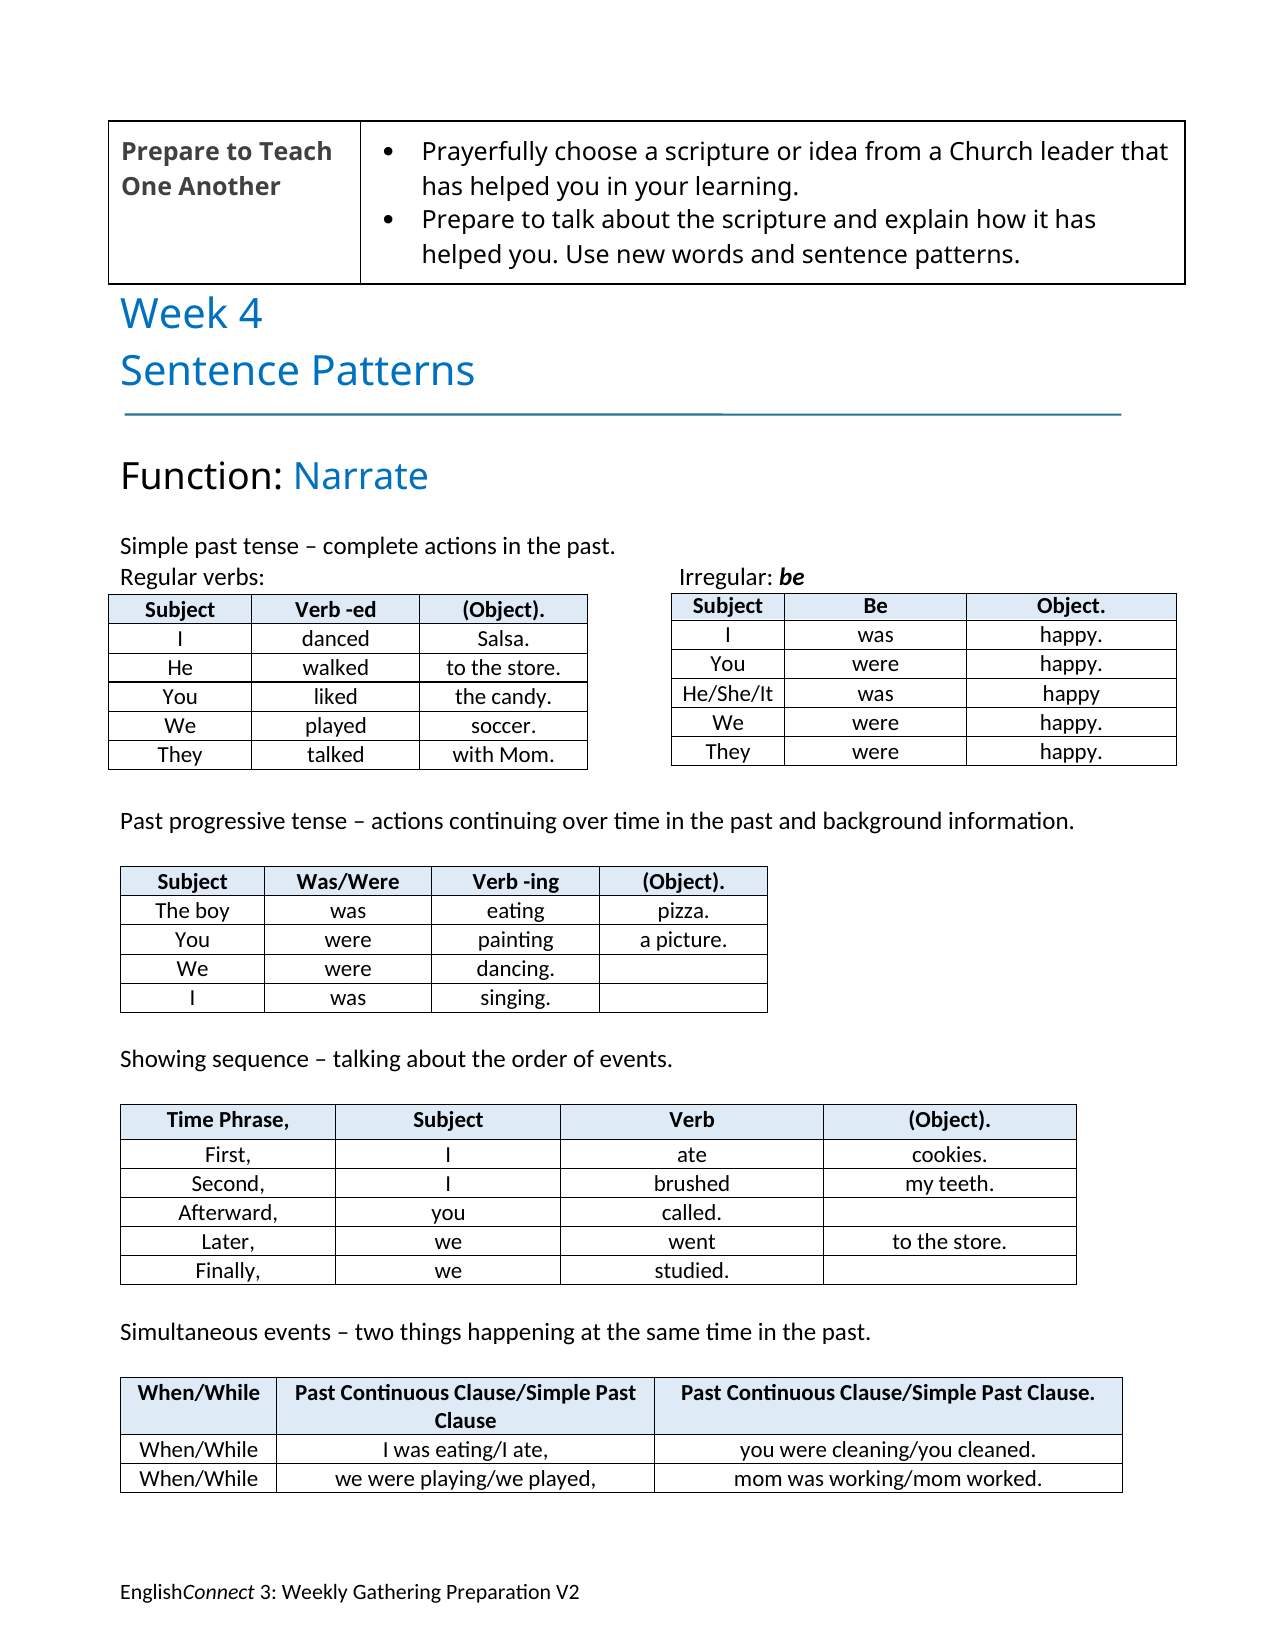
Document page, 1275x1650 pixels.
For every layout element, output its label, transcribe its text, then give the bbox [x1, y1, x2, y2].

table_cell dancing. [432, 955, 599, 982]
table_cell painting [432, 925, 599, 953]
table_cell we [336, 1256, 560, 1284]
table_cell played [252, 712, 419, 739]
table_cell were [265, 925, 431, 953]
table_cell soccer. [420, 712, 587, 739]
table_cell singing. [432, 984, 599, 1012]
text Sentence Patterns [120, 341, 1155, 398]
table_cell When/While [121, 1464, 276, 1492]
table_cell They [672, 737, 784, 765]
table_cell were [785, 737, 966, 765]
table_cell brushed [561, 1169, 823, 1197]
table_cell studied. [561, 1256, 823, 1284]
table_header Verb -ed [252, 595, 419, 623]
table_cell to the store. [824, 1227, 1076, 1255]
table_header Be [785, 594, 966, 619]
table_cell I [672, 621, 784, 648]
table_header When/While [121, 1378, 276, 1434]
table_cell the candy. [420, 683, 587, 711]
table_header Subject [336, 1105, 560, 1139]
table_header Verb [561, 1105, 823, 1139]
table_cell Prayerfully choose a scripture or idea from a Church leader that has helped you in your learning. Prepare to talk about the scripture and explain how it has helped you. Use new words and sentence patterns. [361, 122, 1184, 283]
table_cell You [121, 925, 264, 953]
table_cell We [672, 708, 784, 736]
table_cell cookies. [824, 1140, 1076, 1168]
table_header (Object). [824, 1105, 1076, 1139]
table_cell happy. [967, 621, 1176, 648]
table_cell When/While [121, 1435, 276, 1463]
table_cell called. [561, 1198, 823, 1226]
text Simultaneous events – two things happening at the same time in the past. [120, 1316, 1155, 1346]
table_cell I was eating/I ate, [277, 1435, 654, 1463]
table_cell a picture. [600, 925, 767, 953]
table_cell my teeth. [824, 1169, 1076, 1197]
subtitle Function: Narrate [120, 449, 1155, 500]
table_header Past Continuous Clause/Simple Past Clause. [655, 1378, 1122, 1434]
table_cell He/She/It [672, 679, 784, 707]
text Showing sequence – talking about the order of events. [120, 1043, 1155, 1074]
table_cell We [109, 712, 251, 739]
table_cell went [561, 1227, 823, 1255]
table_cell Prepare to Teach One Another [109, 122, 360, 283]
table_cell [600, 984, 767, 1012]
table_header (Object). [420, 595, 587, 623]
table_cell pizza. [600, 896, 767, 924]
table_cell with Mom. [420, 741, 587, 769]
table_cell you were cleaning/you cleaned. [655, 1435, 1122, 1463]
table_header Subject [121, 867, 264, 895]
table_cell The boy [121, 896, 264, 924]
table_cell happy. [967, 708, 1176, 736]
table_cell You [109, 683, 251, 711]
table_cell Later, [121, 1227, 335, 1255]
table_cell I [121, 984, 264, 1012]
table_cell First, [121, 1140, 335, 1168]
table_cell was [785, 679, 966, 707]
table_cell were [785, 650, 966, 678]
table_header Subject [109, 595, 251, 623]
table_cell Second, [121, 1169, 335, 1197]
table_cell [824, 1256, 1076, 1284]
table_cell Finally, [121, 1256, 335, 1284]
table_header Subject [672, 594, 784, 619]
table_cell I [336, 1140, 560, 1168]
table_cell He [109, 654, 251, 681]
table_cell happy. [967, 737, 1176, 765]
table_cell we were playing/we played, [277, 1464, 654, 1492]
table_cell ate [561, 1140, 823, 1168]
table_cell liked [252, 683, 419, 711]
table_cell Afterward, [121, 1198, 335, 1226]
table_cell talked [252, 741, 419, 769]
text Simple past tense – complete actions in the past. [120, 531, 1155, 561]
table_cell to the store. [420, 654, 587, 681]
subtitle Week 4 [120, 285, 1155, 341]
table_cell mom was working/mom worked. [655, 1464, 1122, 1492]
table_cell eating [432, 896, 599, 924]
table_cell walked [252, 654, 419, 681]
text Past progressive tense – actions continuing over time in the past and background information. [120, 805, 1155, 836]
table_cell You [672, 650, 784, 678]
table_cell danced [252, 624, 419, 652]
table_header Was/Were [265, 867, 431, 895]
table_cell They [109, 741, 251, 769]
table_cell [824, 1198, 1076, 1226]
table_cell happy [967, 679, 1176, 707]
table_cell I [109, 624, 251, 652]
table_header Past Continuous Clause/Simple Past Clause [277, 1378, 654, 1434]
table_header Object. [967, 594, 1176, 619]
table_header (Object). [600, 867, 767, 895]
table_cell We [121, 955, 264, 982]
table_cell was [265, 984, 431, 1012]
table_header Verb -ing [432, 867, 599, 895]
table_cell Salsa. [420, 624, 587, 652]
table_cell was [785, 621, 966, 648]
table_cell you [336, 1198, 560, 1226]
table_cell we [336, 1227, 560, 1255]
table_cell I [336, 1169, 560, 1197]
table_header Time Phrase, [121, 1105, 335, 1139]
table_cell was [265, 896, 431, 924]
table_cell were [265, 955, 431, 982]
table_cell [600, 955, 767, 982]
table_cell were [785, 708, 966, 736]
text Regular verbs: Irregular: be [120, 561, 1155, 592]
table_cell happy. [967, 650, 1176, 678]
